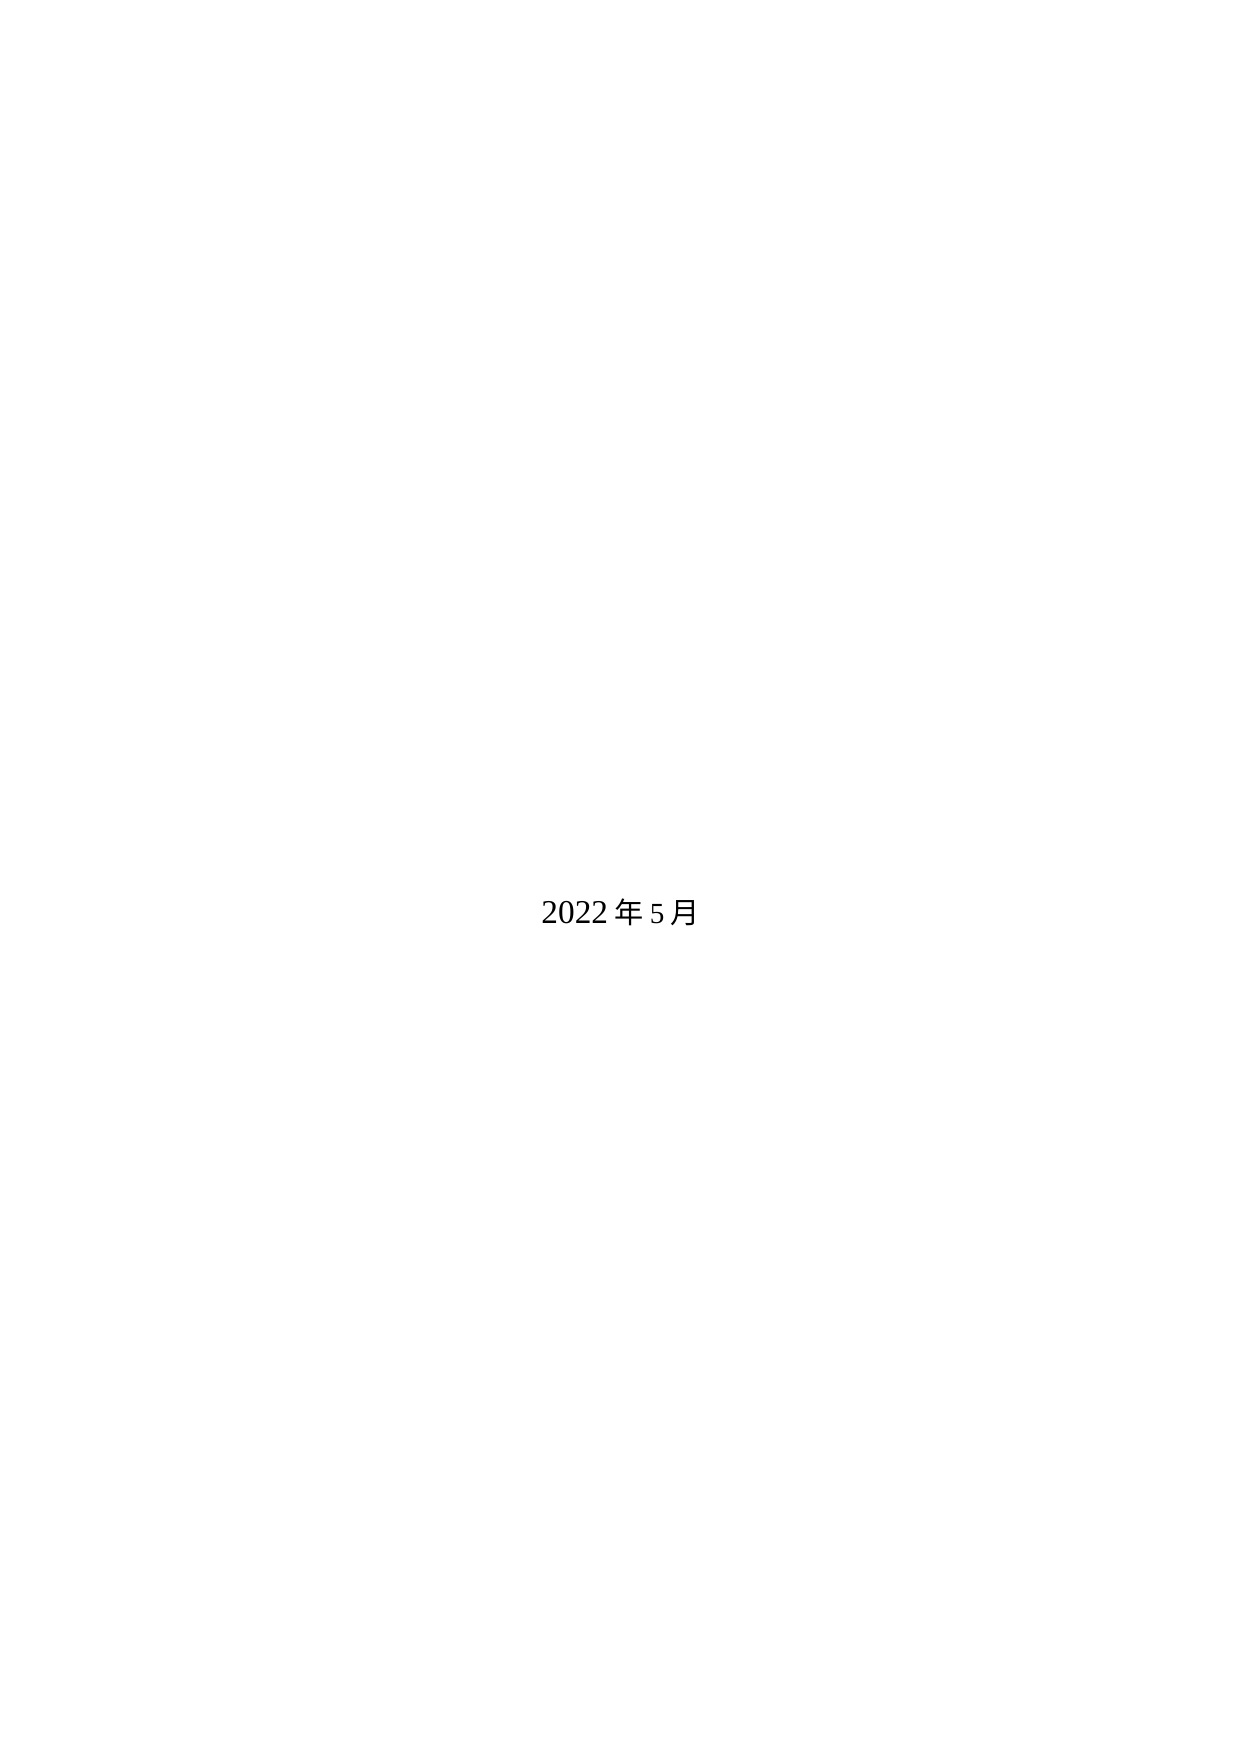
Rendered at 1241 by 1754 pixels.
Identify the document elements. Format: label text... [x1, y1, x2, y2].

text 2022年5月 [187, 878, 1053, 943]
